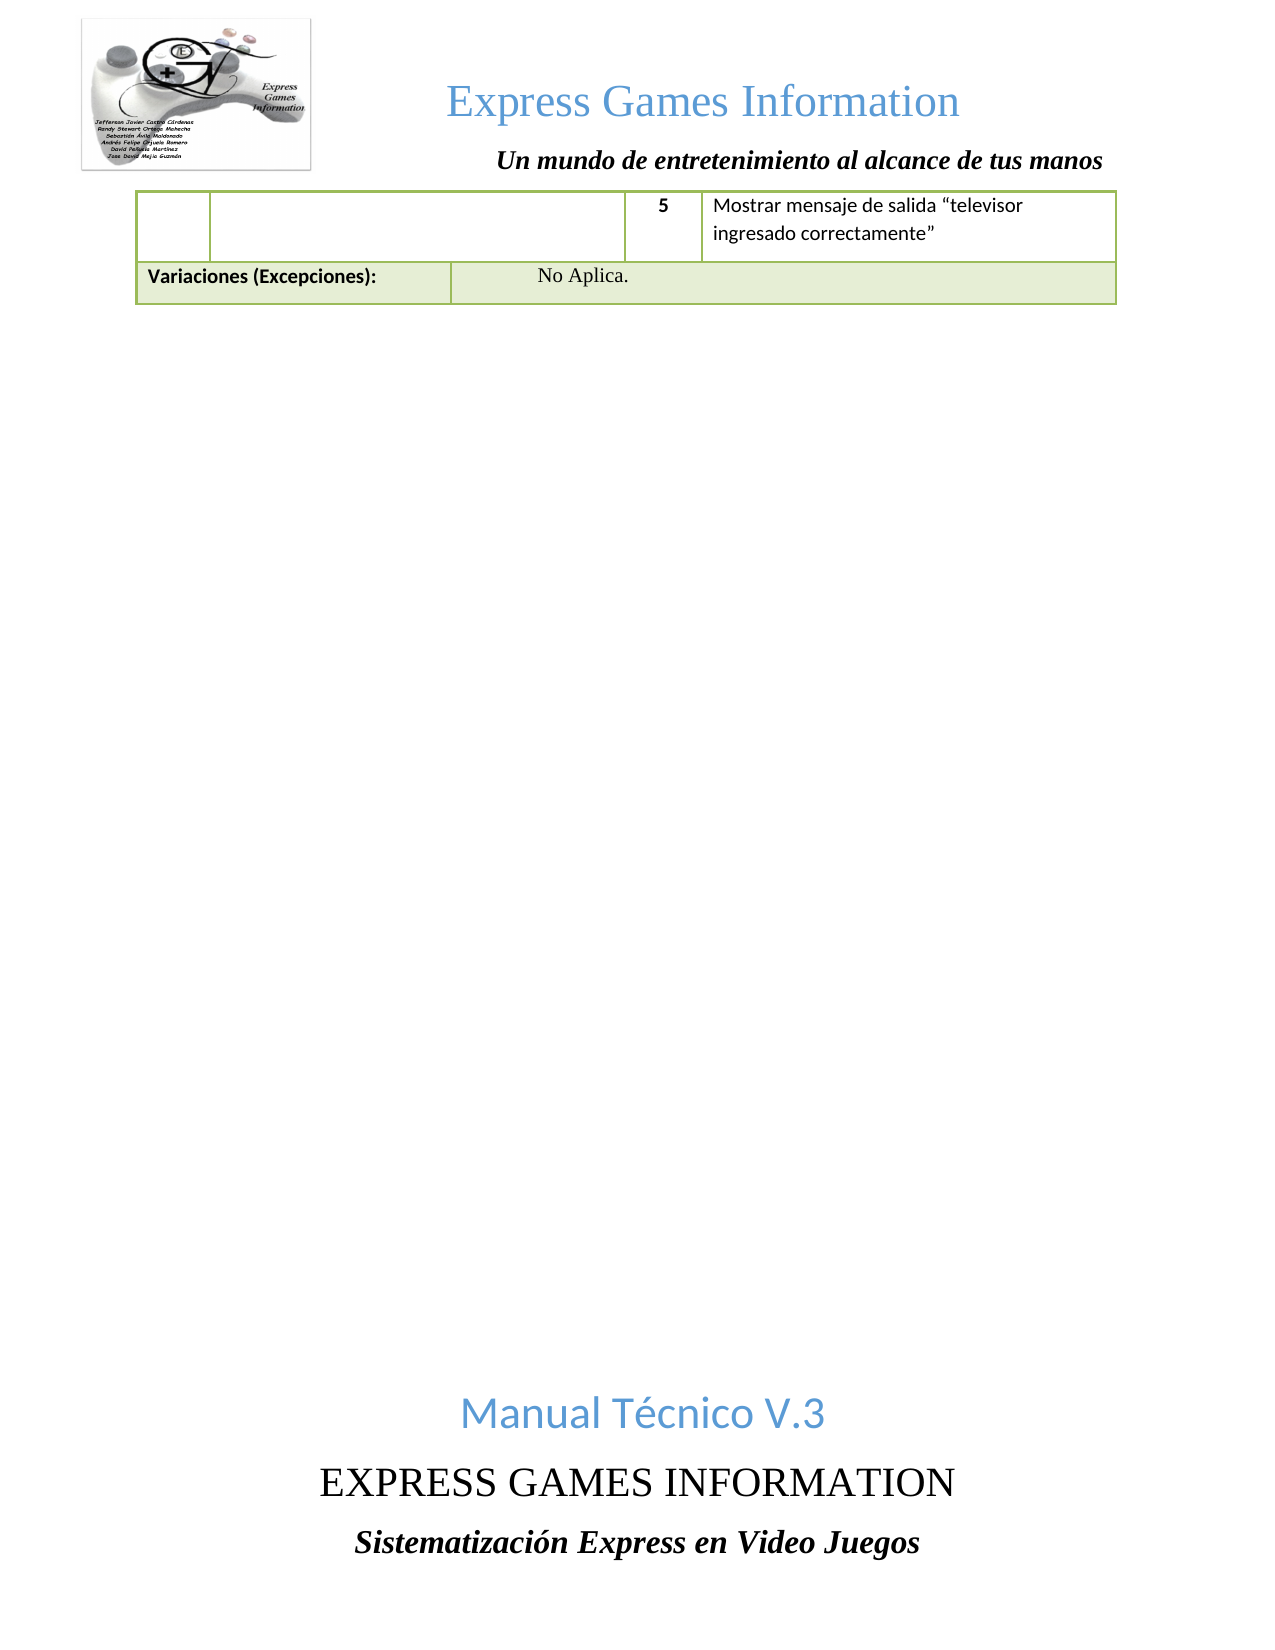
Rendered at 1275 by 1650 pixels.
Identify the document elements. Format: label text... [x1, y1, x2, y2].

table_cell [211, 193, 624, 261]
table_cell [138, 193, 209, 261]
table_cell Mostrar mensaje de salida “televisor ingresado correctamente” [703, 193, 1115, 261]
table_cell 5 [626, 193, 701, 261]
table_cell No Aplica. [452, 263, 1115, 303]
table_cell Variaciones (Excepciones): [138, 263, 450, 303]
picture [75, 15, 316, 174]
